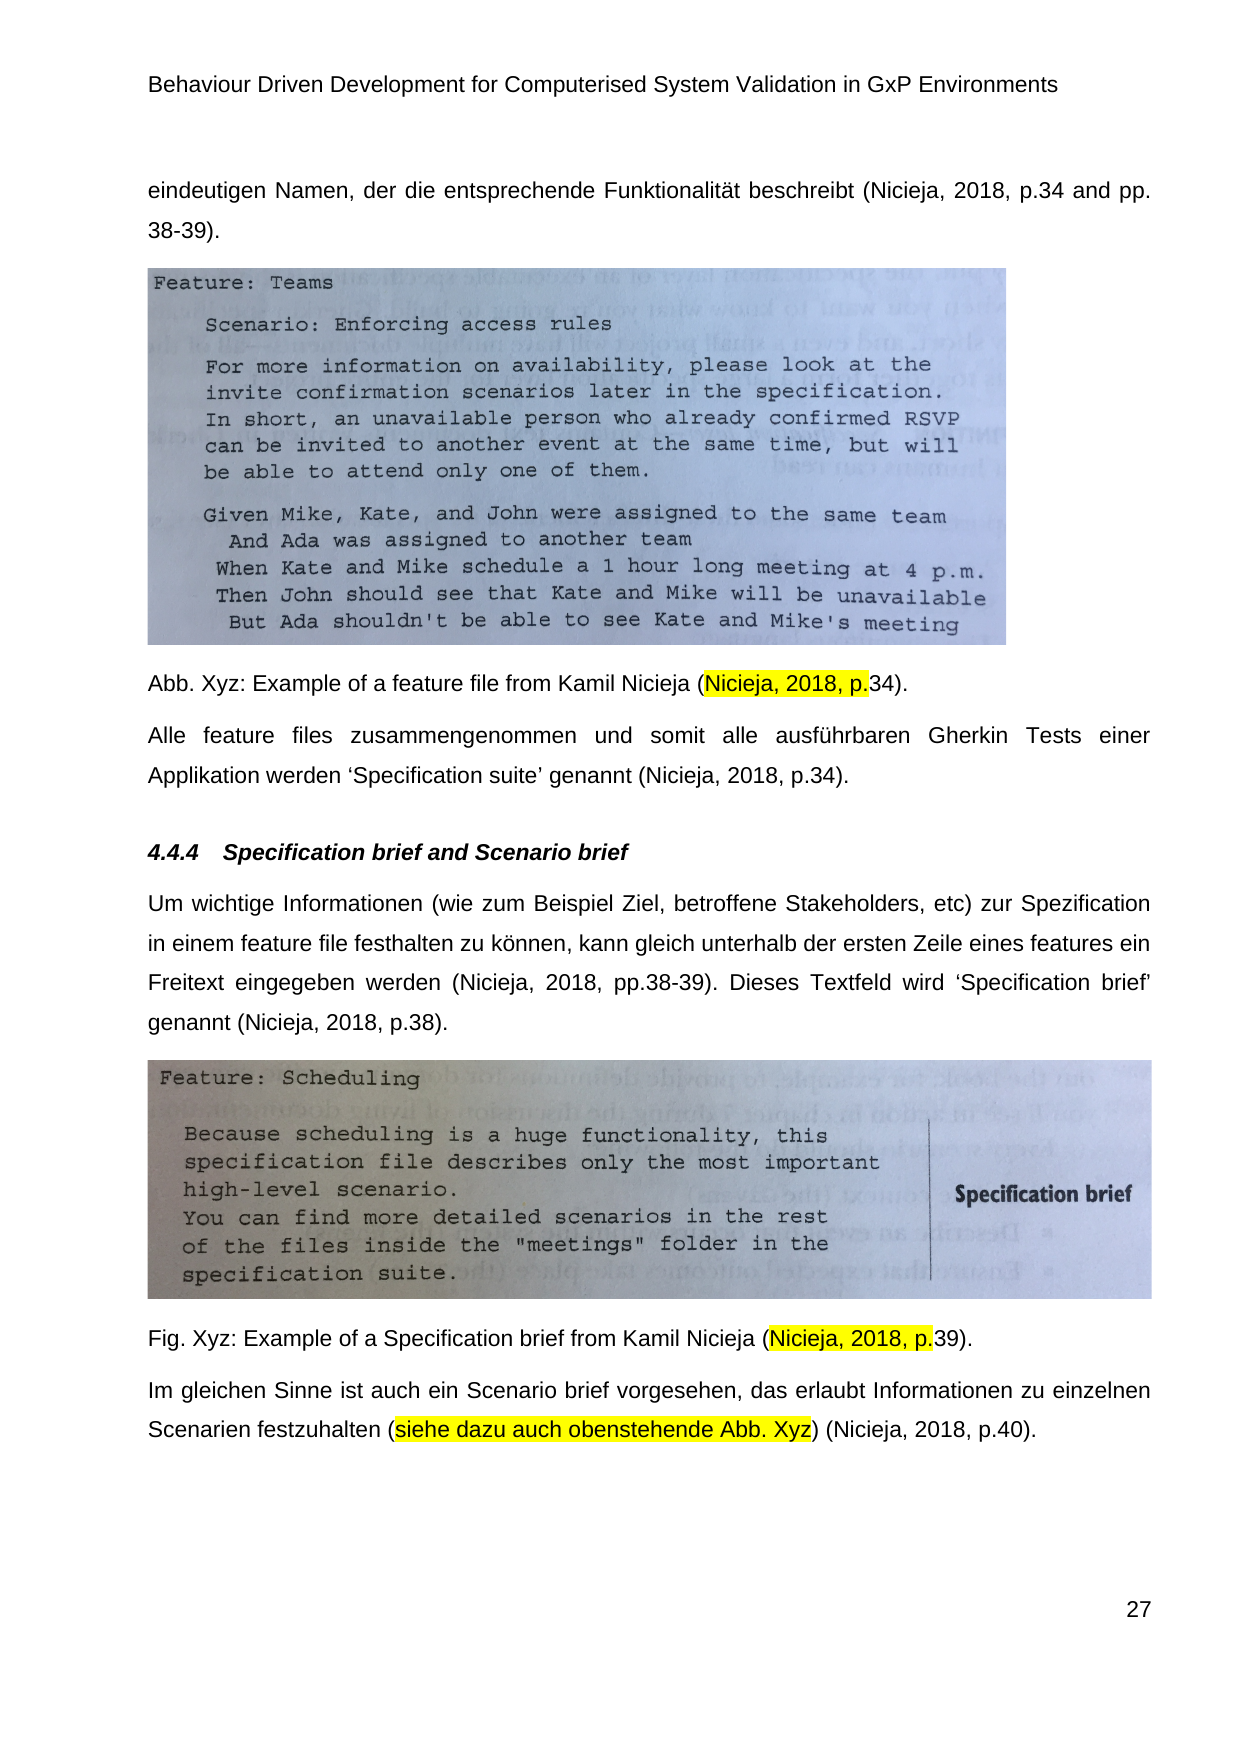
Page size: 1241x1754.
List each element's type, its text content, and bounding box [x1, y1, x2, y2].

text Fig. Xyz: Example of a Specification brief from Kamil Nicieja (Nicieja, 2018, p.39). [148, 1324, 1152, 1351]
text Abb. Xyz: Example of a feature file from Kamil Nicieja (Nicieja, 2018, p.34). [148, 670, 704, 697]
text Im gleichen Sinne ist auch ein Scenario brief vorgesehen, das erlaubt Informationen zu einzelnen Scenarien festzuhalten (siehe dazu auch obenstehende Abb. Xyz) (Nicieja, 2018, p.40). [148, 1377, 1152, 1442]
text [148, 177, 1152, 243]
subtitle Specification brief and Scenario brief [148, 839, 1152, 865]
picture [147, 1060, 1152, 1299]
text Um wichtige Informationen (wie zum Beispiel Ziel, betroffene Stakeholders, etc) zur Spezification in einem feature file festhalten zu können, kann gleich unterhalb der ersten Zeile eines features ein Freitext eingegeben werden (Nicieja, 2018, pp.38-39). Dieses Textfeld wird ‘Specification brief’ genannt (Nicieja, 2018, p.38). [148, 890, 1152, 1035]
picture [147, 268, 1007, 645]
text Abb. Xyz: Example of a feature file from Kamil Nicieja (Nicieja, 2018, p.34). [869, 670, 1152, 697]
text Alle feature files zusammengenommen und somit alle ausführbaren Gherkin Tests einer Applikation werden ‘Specification suite’ genannt (Nicieja, 2018, p.34). [148, 722, 1152, 788]
